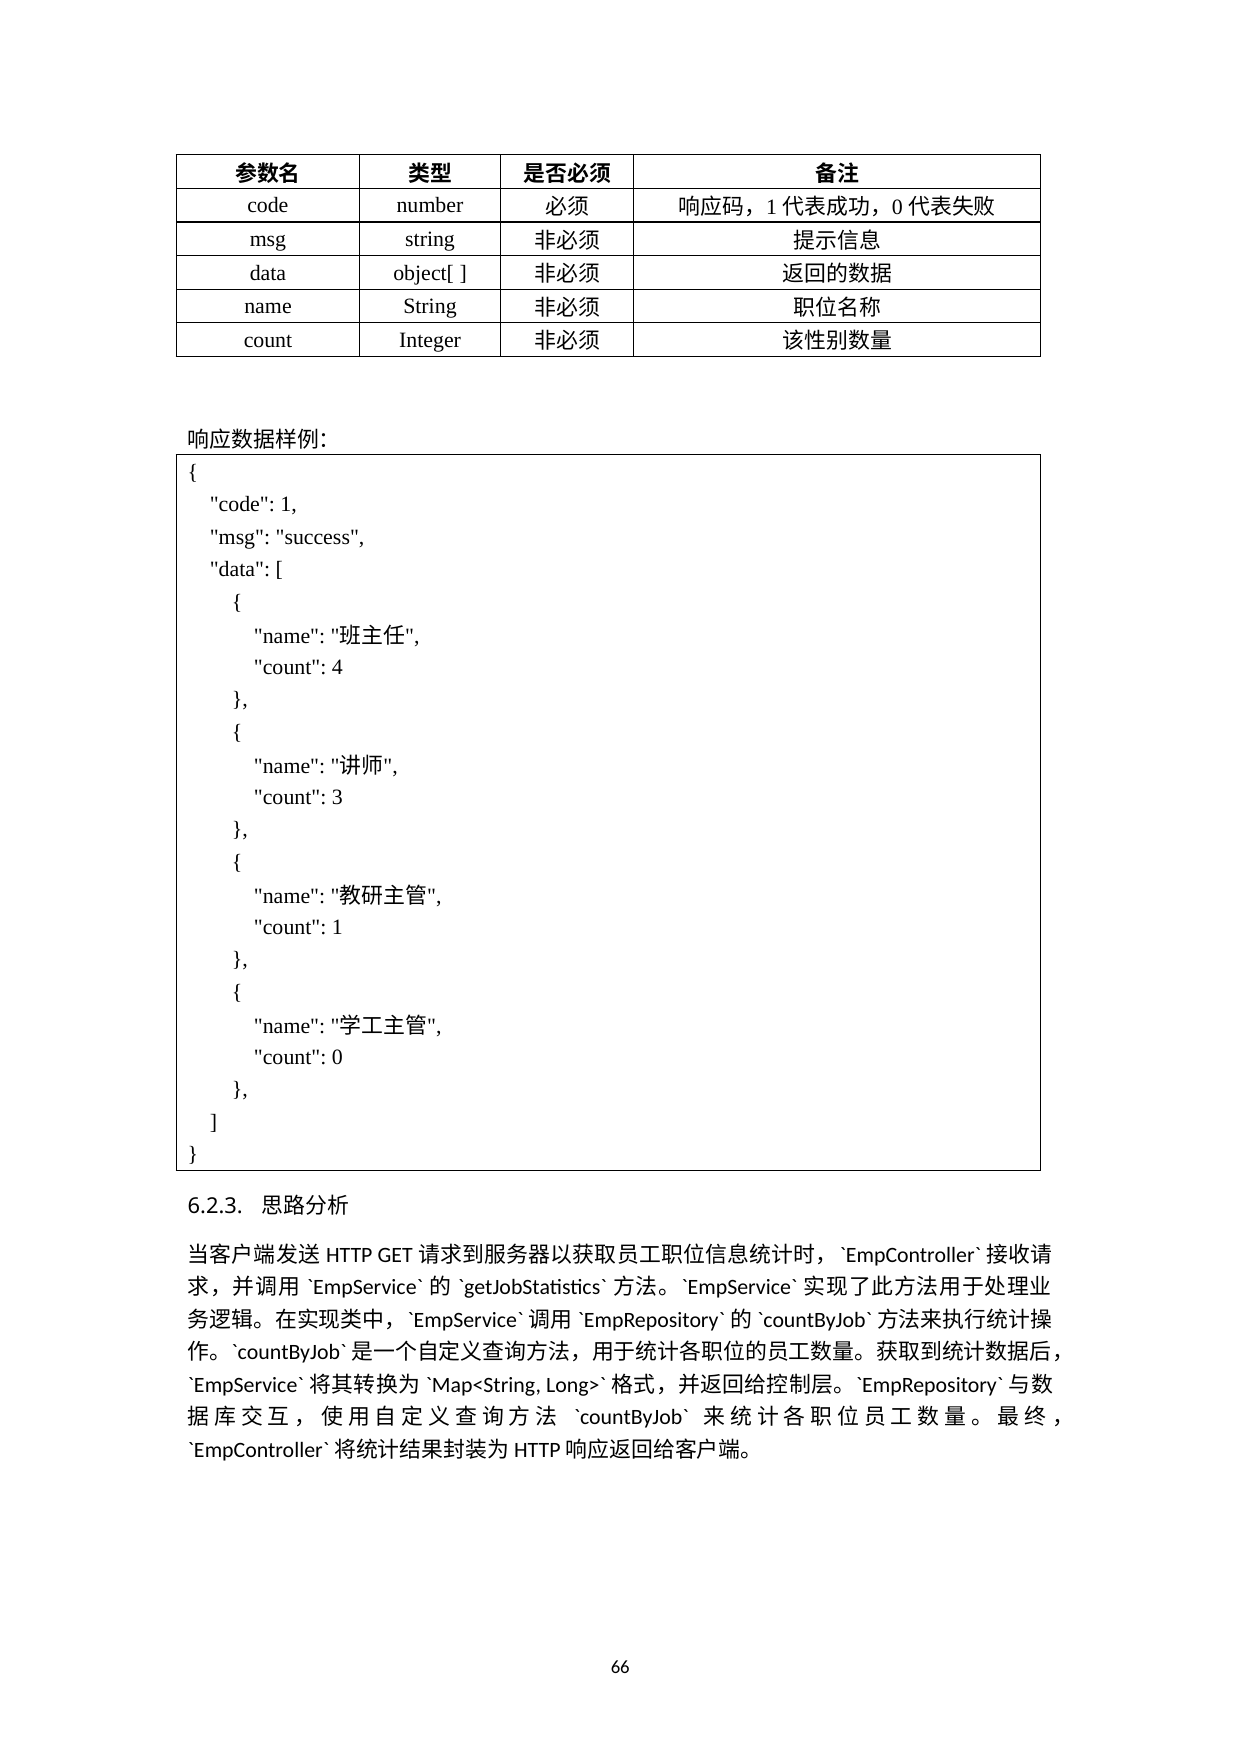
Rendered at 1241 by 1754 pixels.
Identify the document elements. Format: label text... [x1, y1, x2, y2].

text 当客户端发送 HTTP GET 请求到服务器以获取员工职位信息统计时，`EmpController` 接收请求，并调用 `EmpService` 的 `getJobStatistics` 方法。`EmpService` 实现了此方法用于处理业务逻辑。在实现类中，`EmpService` 调用 `EmpRepository` 的 `countByJob` 方法来执行统计操作。`countByJob` 是一个自定义查询方法，用于统计各职位的员工数量。获取到统计数据后，`EmpService` 将其转换为 `Map<String, Long>` 格式，并返回给控制层。`EmpRepository` 与数据库交互，使用自定义查询方法 `countByJob` 来统计各职位员工数量。最终，`EmpController` 将统计结果封装为 HTTP 响应返回给客户端。 [187, 1236, 1053, 1464]
table_cell 非必须 [501, 256, 633, 288]
table_cell 非必须 [501, 223, 633, 255]
table_cell code [177, 189, 359, 221]
table_cell 非必须 [501, 323, 633, 356]
table_cell number [360, 189, 500, 221]
table_cell 必须 [501, 189, 633, 221]
table_cell 职位名称 [634, 290, 1040, 322]
table_cell data [177, 256, 359, 288]
text 响应数据样例： [187, 422, 1053, 454]
table_header 参数名 [177, 155, 359, 188]
table_header 类型 [360, 155, 500, 188]
table_cell String [360, 290, 500, 322]
table_cell 返回的数据 [634, 256, 1040, 288]
table_cell object[ ] [360, 256, 500, 288]
table_header 备注 [634, 155, 1040, 188]
table_header { "code": 1, "msg": "success", "data": [ { "name": "班主任", "count": 4 }, { "name": "讲师", "count": 3 }, { "name": "教研主管", "count": 1 }, { "name": "学工主管", "count": 0 }, ] } [177, 455, 1040, 1170]
table_cell string [360, 223, 500, 255]
table_cell count [177, 323, 359, 356]
table_cell 提示信息 [634, 223, 1040, 255]
table_header 是否必须 [501, 155, 633, 188]
table_cell msg [177, 223, 359, 255]
table_cell 非必须 [501, 290, 633, 322]
table_cell 该性别数量 [634, 323, 1040, 356]
table_cell name [177, 290, 359, 322]
table_cell Integer [360, 323, 500, 356]
subtitle 思路分析 [187, 1187, 1053, 1220]
table_cell 响应码，1 代表成功，0 代表失败 [634, 189, 1040, 221]
